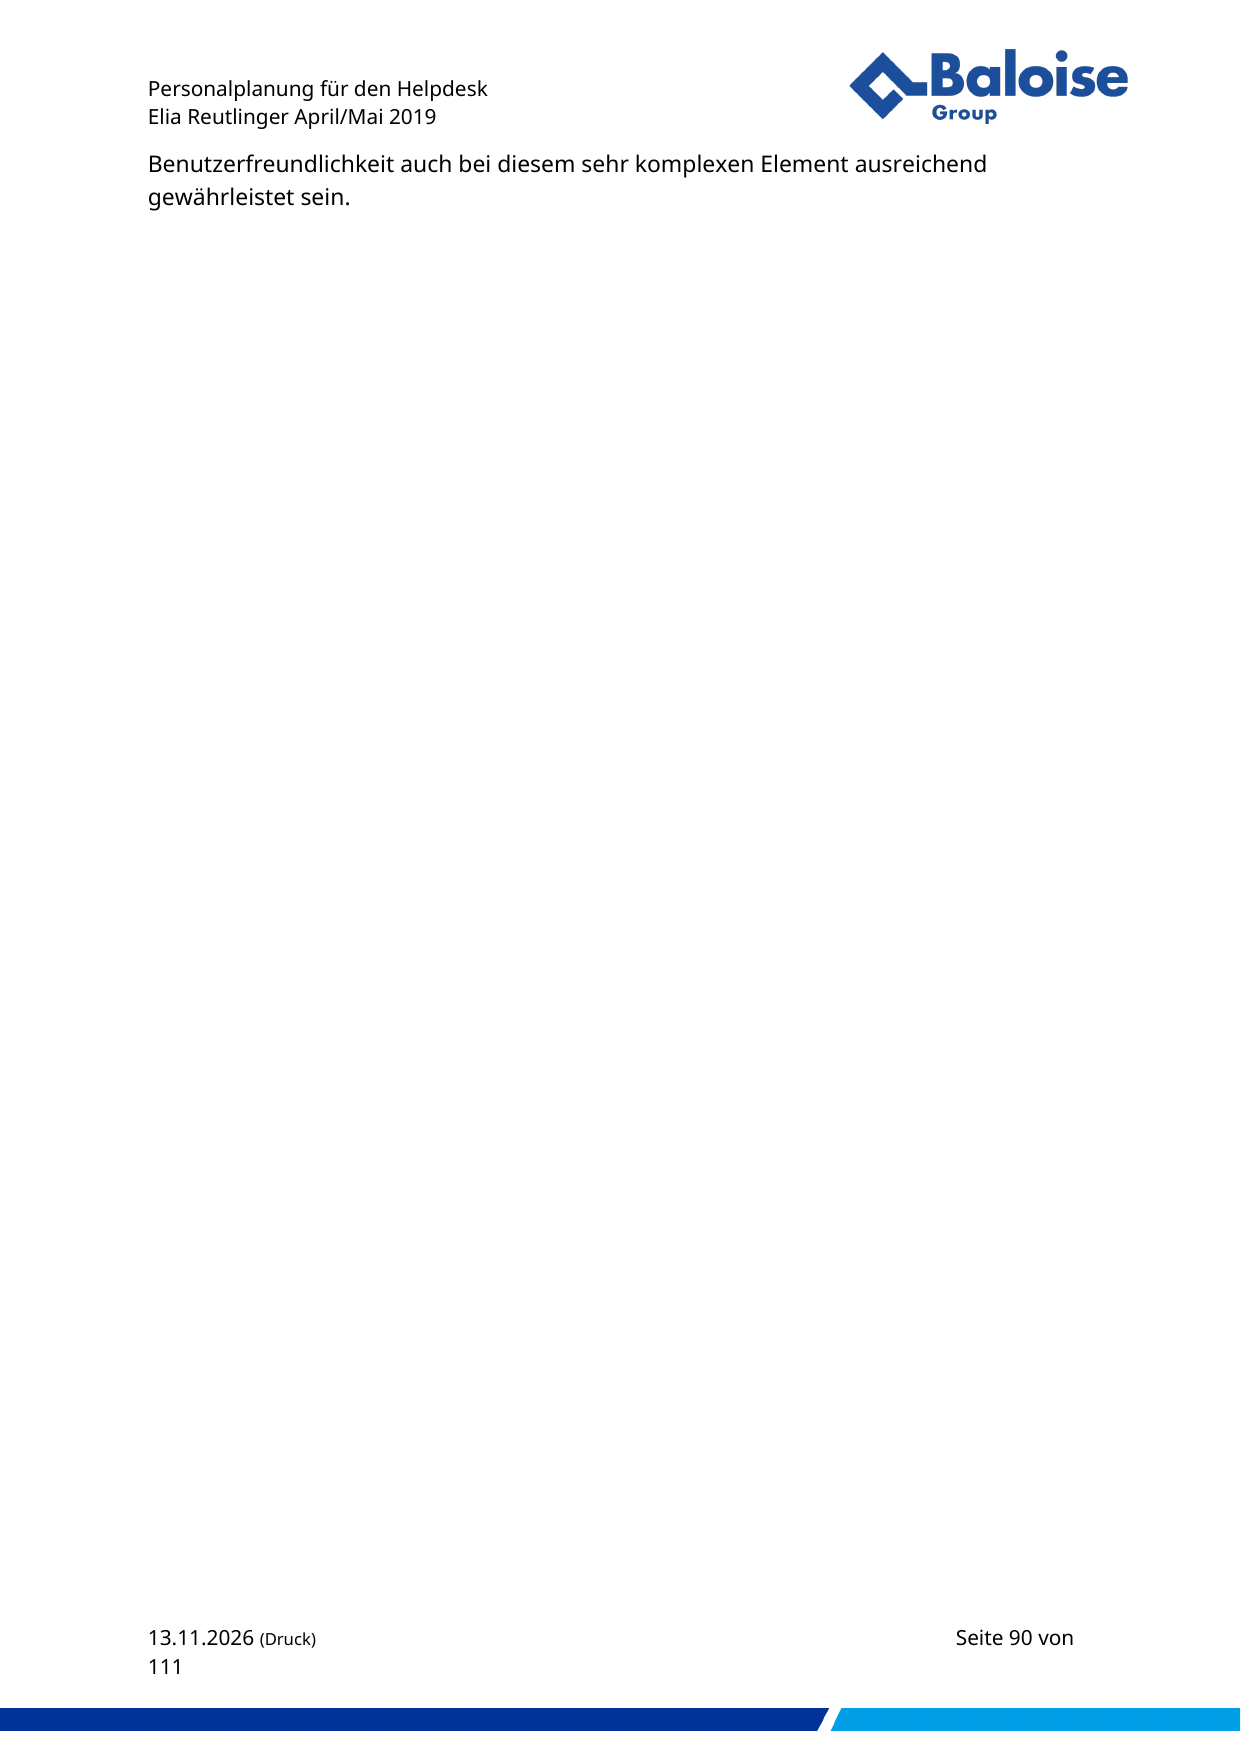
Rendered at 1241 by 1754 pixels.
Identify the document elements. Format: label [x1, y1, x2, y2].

picture [0, 1708, 1241, 1733]
picture [849, 49, 1128, 124]
text [148, 148, 1093, 213]
